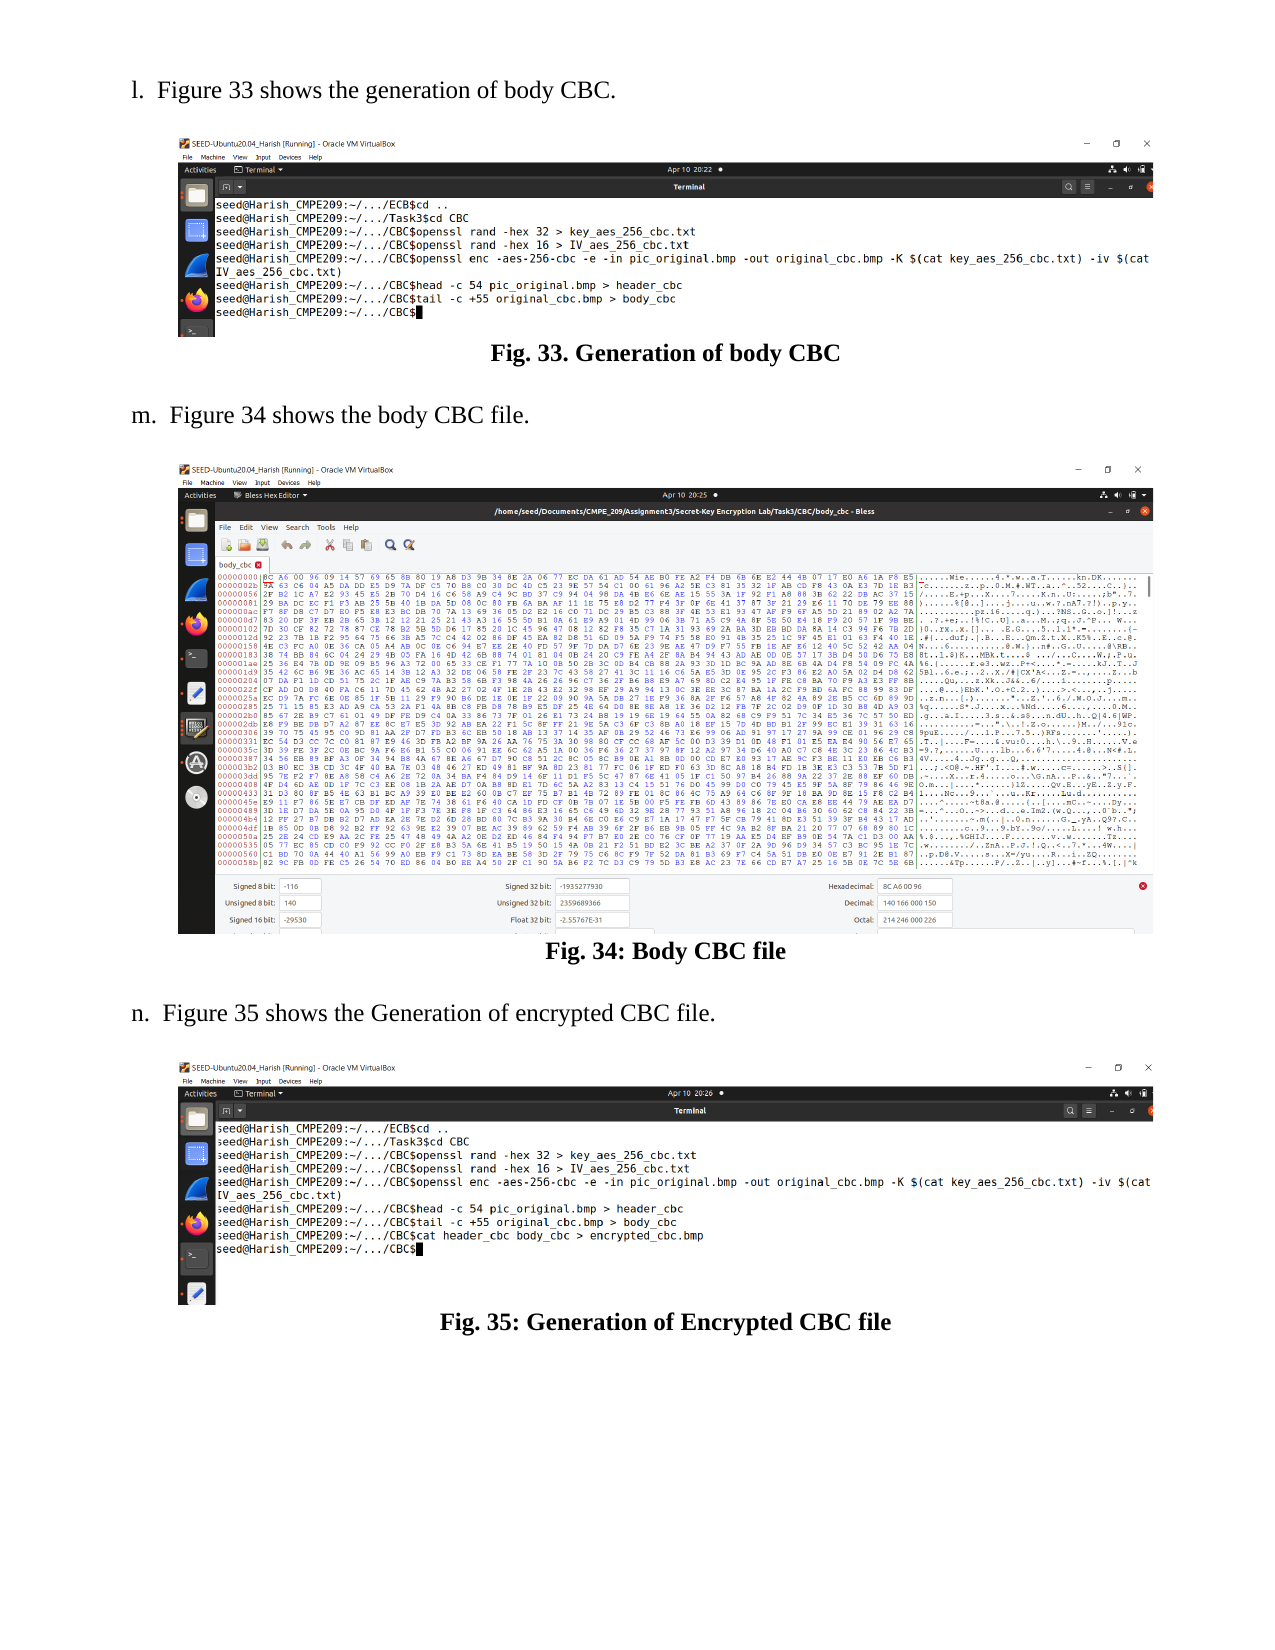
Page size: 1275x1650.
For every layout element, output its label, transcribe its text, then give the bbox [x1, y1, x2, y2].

list n. Figure 35 shows the Generation of encrypted CBC file. [131, 998, 1200, 1027]
list Fig. 33. Generation of body CBC [131, 338, 1200, 367]
list m. Figure 34 shows the body CBC file. [131, 401, 1200, 429]
picture [178, 137, 1154, 337]
list l. Figure 33 shows the generation of body CBC. [131, 75, 1200, 104]
picture [178, 462, 1154, 934]
list Fig. 34: Body CBC file [131, 936, 1200, 965]
list Fig. 35: Generation of Encrypted CBC file [131, 1307, 1200, 1336]
picture [178, 1060, 1154, 1305]
